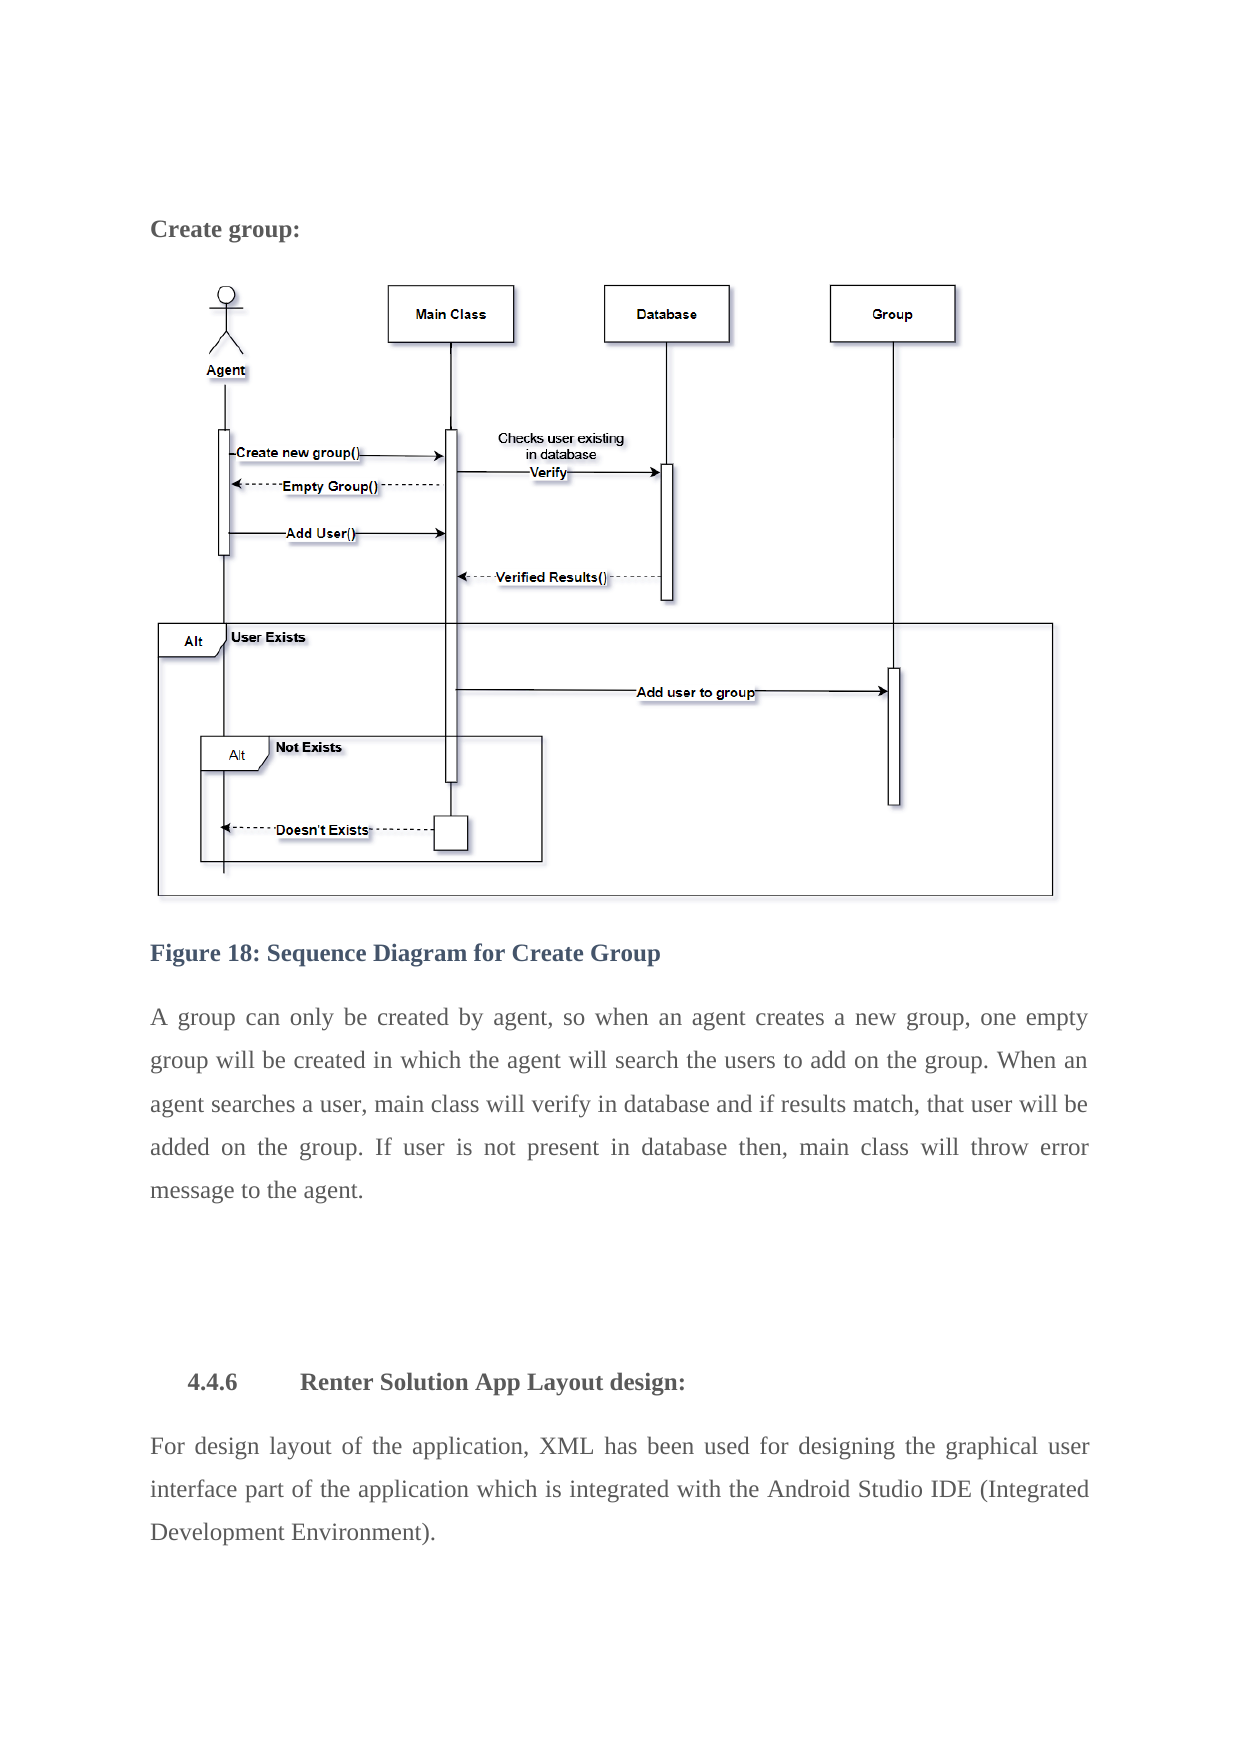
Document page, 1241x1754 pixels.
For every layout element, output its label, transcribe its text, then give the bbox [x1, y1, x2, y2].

text Figure 18: Sequence Diagram for Create Group [150, 938, 1090, 967]
text A group can only be created by agent, so when an agent creates a new group, one empty group will be created in which the agent will search the users to add on the group. When an agent searches a user, main class will verify in database and if results match, that user will be added on the group. If user is not present in database then, main class will throw error message to the agent. [150, 1002, 1090, 1204]
list Renter Solution App Layout design: [187, 1367, 1090, 1396]
text Create group: [150, 214, 1090, 243]
picture [150, 277, 1091, 915]
text For design layout of the application, XML has been used for designing the graphical user interface part of the application which is integrated with the Android Studio IDE (Integrated Development Environment). [150, 1431, 1090, 1546]
